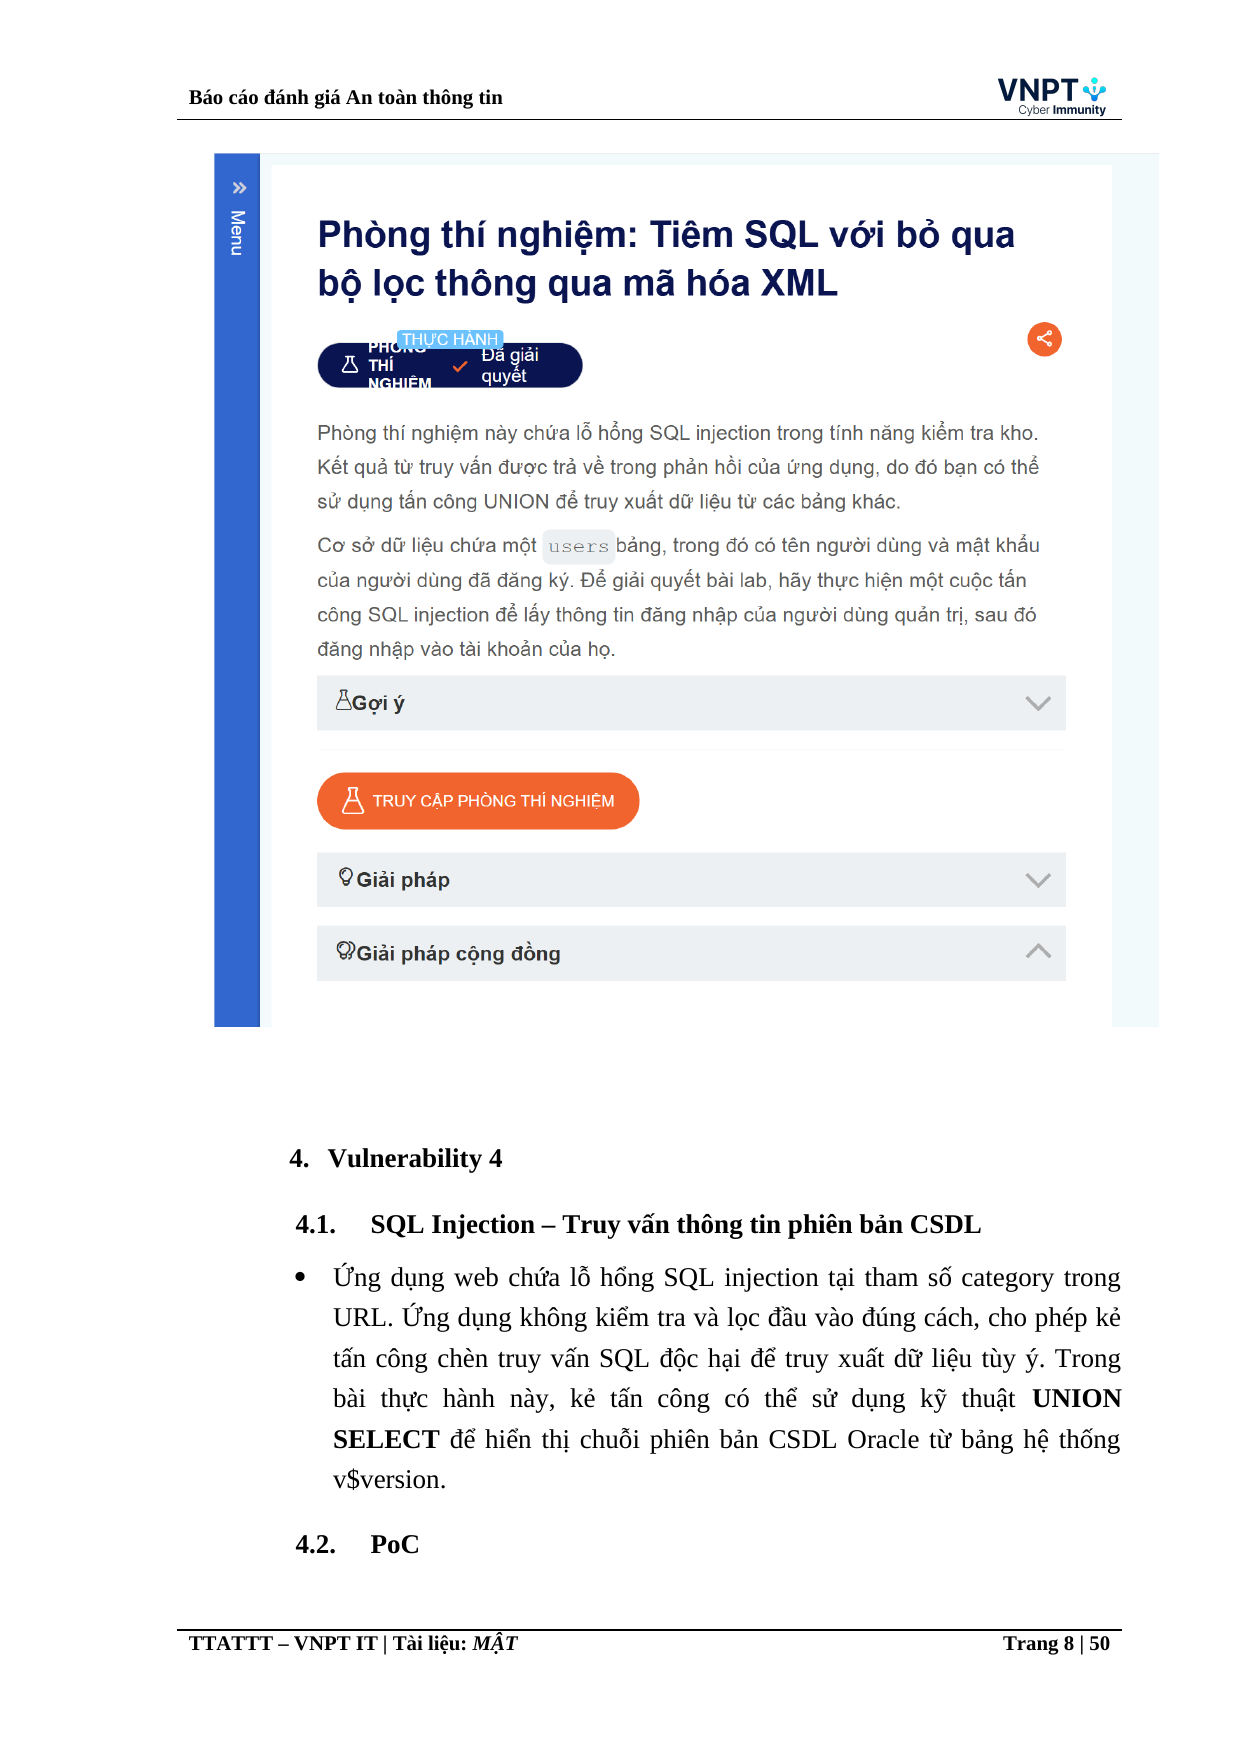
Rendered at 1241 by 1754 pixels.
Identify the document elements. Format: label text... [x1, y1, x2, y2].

subtitle SQL Injection – Truy vấn thông tin phiên bản CSDL [295, 1208, 1122, 1239]
picture [994, 75, 1110, 120]
picture [214, 153, 1160, 1027]
subtitle PoC [295, 1528, 1122, 1560]
subtitle Vulnerability 4 [252, 1143, 1122, 1174]
list Ứng dụng web chứa lỗ hổng SQL injection tại tham số category trong URL. Ứng dụng không kiểm tra và lọc đầu vào đúng cách, cho phép kẻ tấn công chèn truy vấn SQL độc hại để truy xuất dữ liệu tùy ý. Trong bài thực hành này, kẻ tấn công có thể sử dụng kỹ thuật UNION SELECT để hiển thị chuỗi phiên bản CSDL Oracle từ bảng hệ thống v$version. [295, 1261, 1122, 1494]
